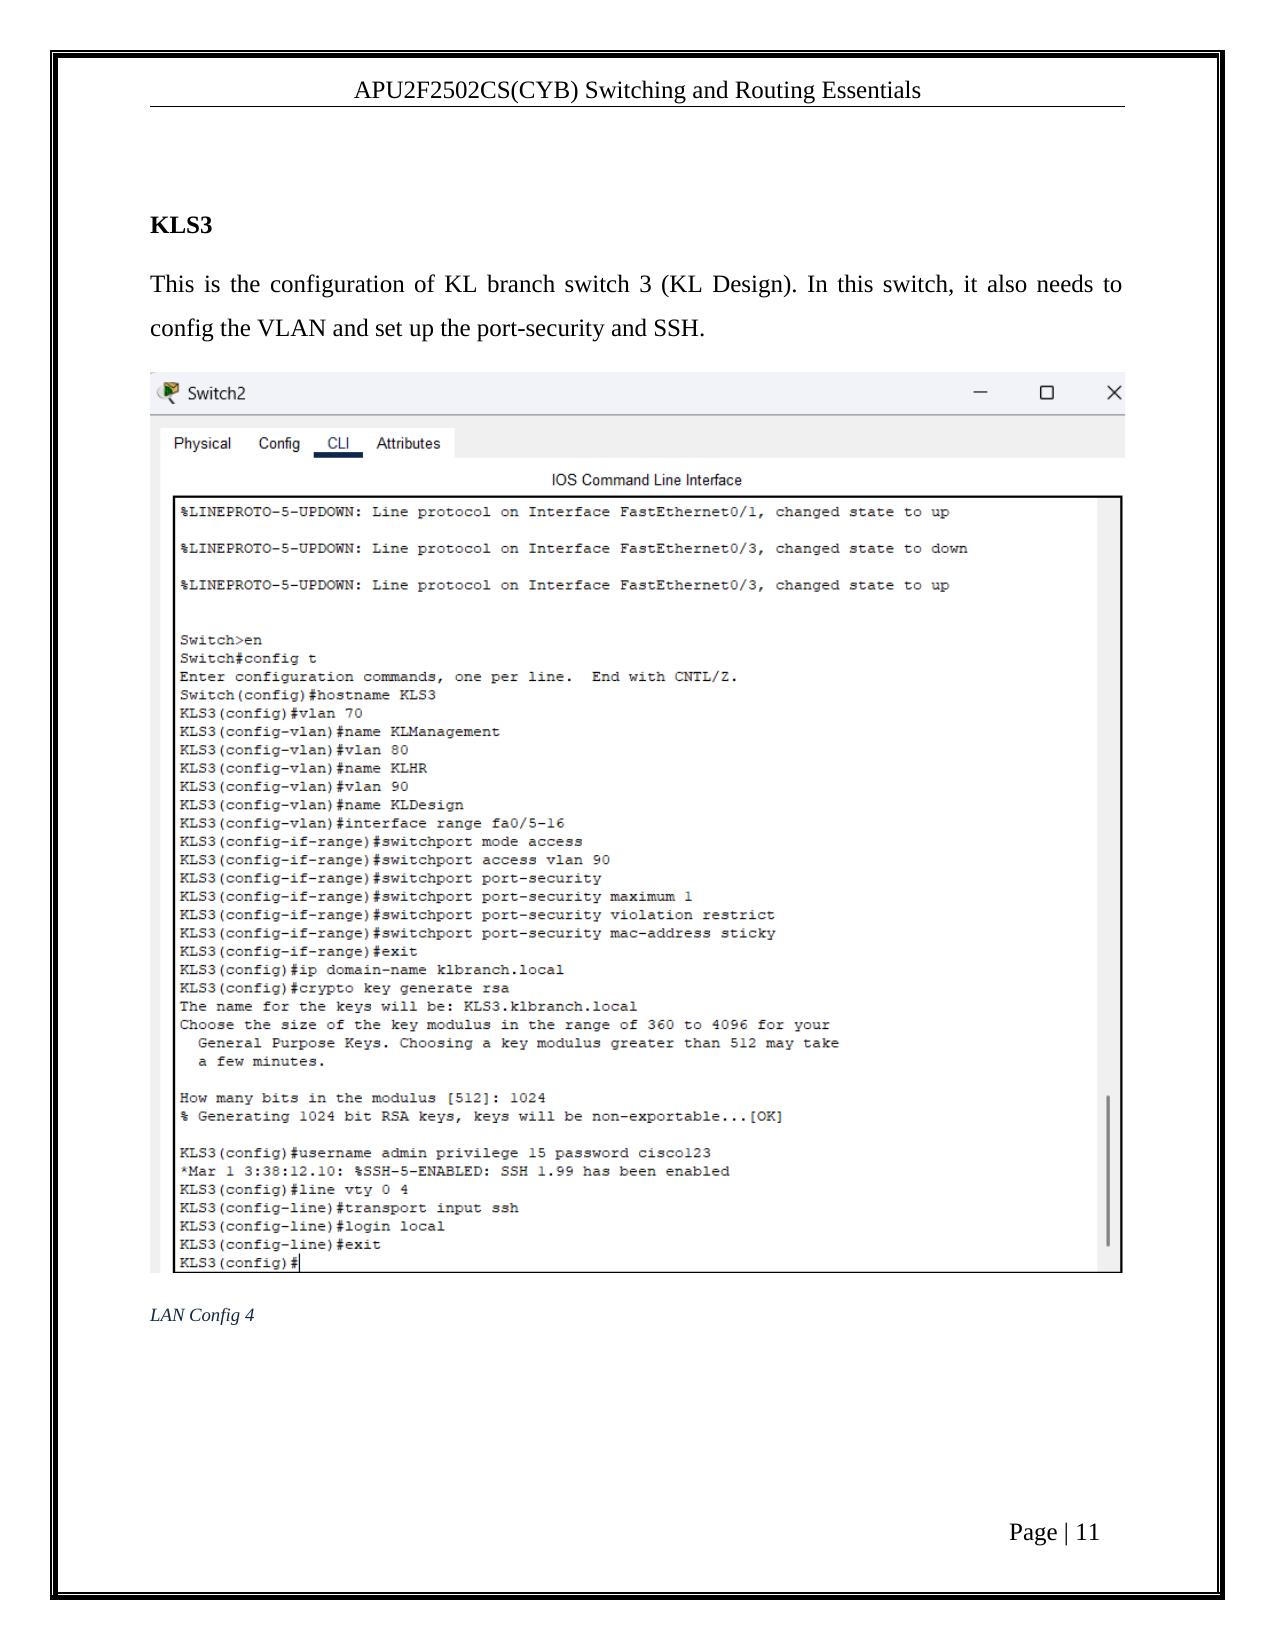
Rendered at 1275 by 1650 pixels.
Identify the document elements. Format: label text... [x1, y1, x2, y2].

text This is the configuration of KL branch switch 3 (KL Design). In this switch, it also needs to config the VLAN and set up the port-security and SSH. [150, 269, 1125, 341]
picture [150, 372, 1125, 1273]
text LAN Config 4 [150, 1303, 1125, 1325]
text KLS3 [150, 210, 1125, 238]
